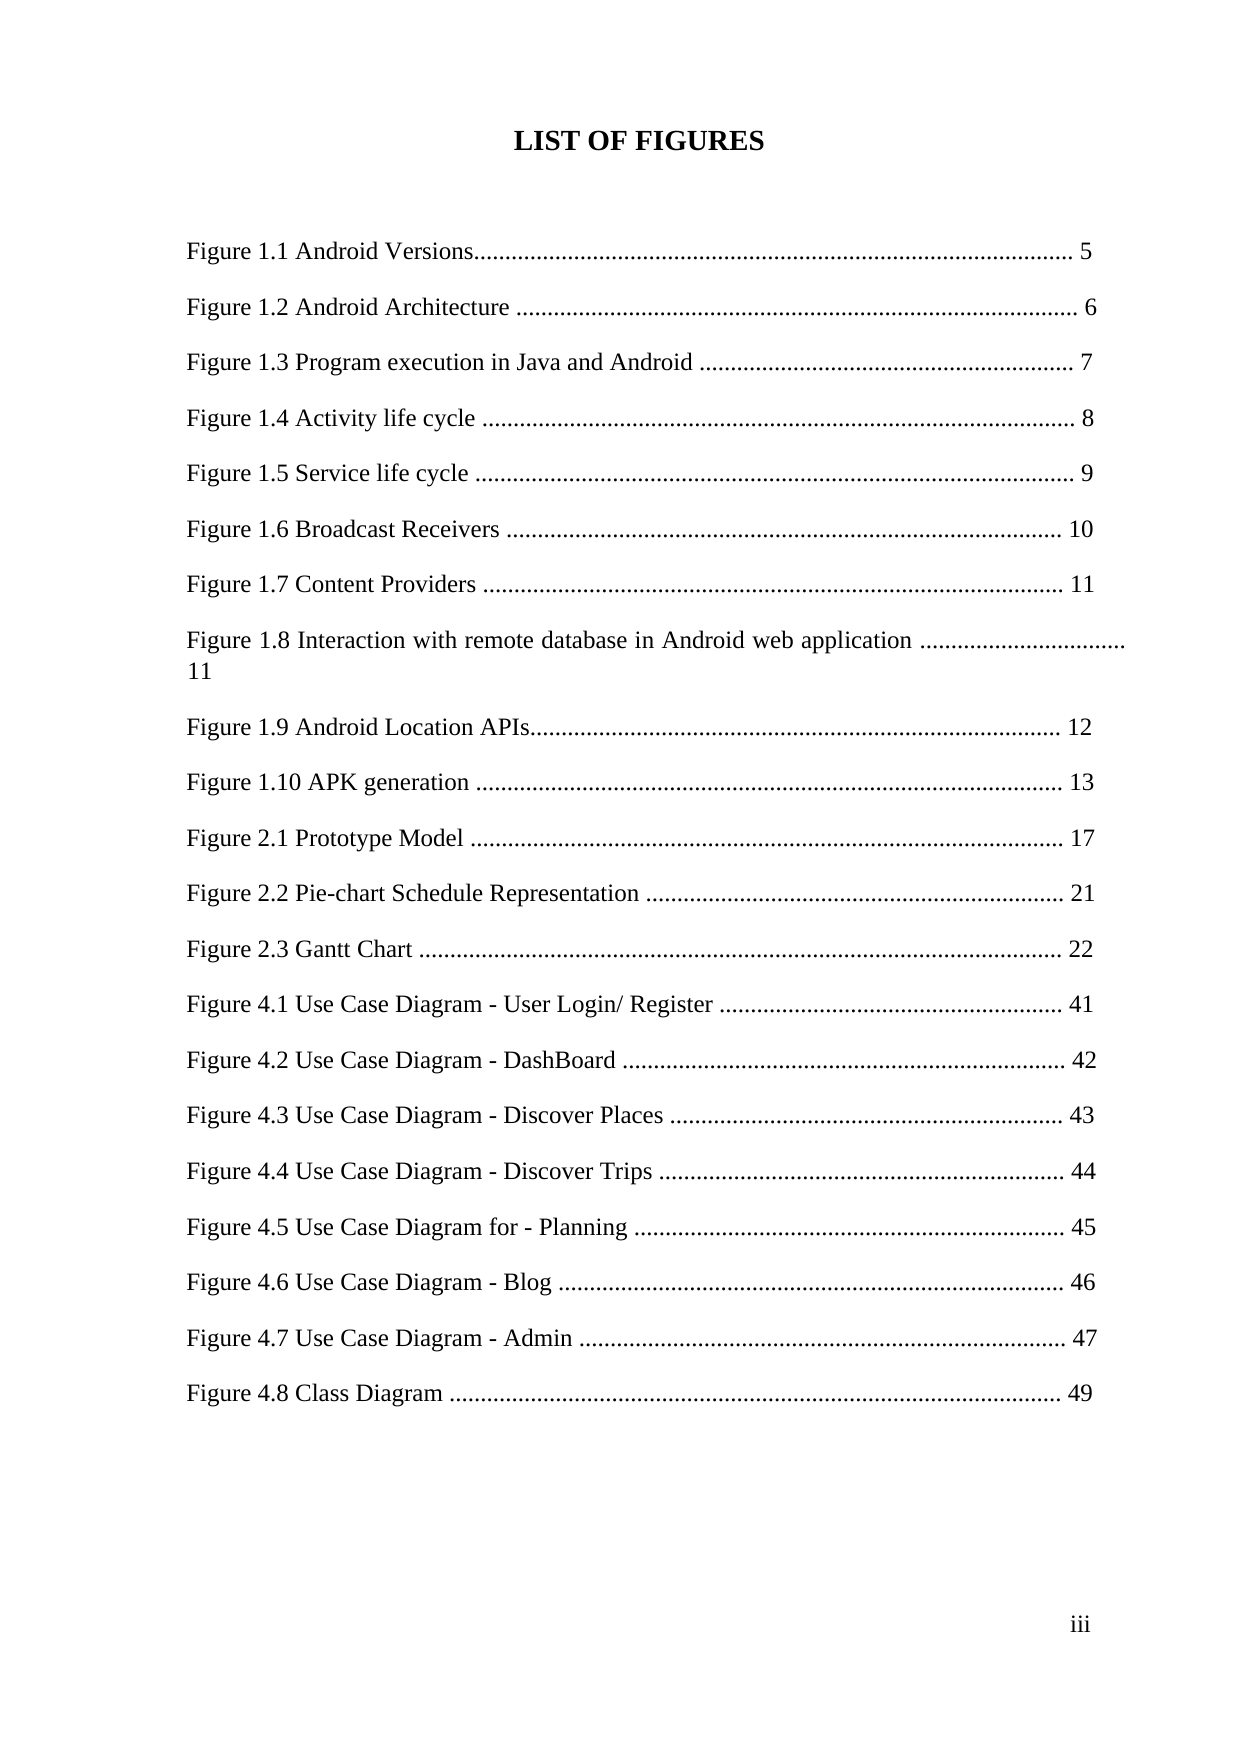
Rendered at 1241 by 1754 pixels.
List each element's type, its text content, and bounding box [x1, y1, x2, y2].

text Figure 1.6 Broadcast Receivers ......................................................................................... 10 [186, 514, 1127, 543]
text Figure 1.1 Android Versions................................................................................................ 5 [186, 236, 1127, 265]
text Figure 2.1 Prototype Model ............................................................................................... 17 [186, 823, 1127, 852]
text Figure 1.7 Content Providers ............................................................................................. 11 [186, 569, 1127, 598]
text Figure 1.10 APK generation .............................................................................................. 13 [186, 767, 1127, 796]
text Figure 4.4 Use Case Diagram - Discover Trips ................................................................. 44 [186, 1156, 1127, 1185]
text Figure 1.9 Android Location APIs..................................................................................... 12 [186, 712, 1127, 741]
text Figure 2.2 Pie-chart Schedule Representation ................................................................... 21 [186, 878, 1127, 907]
text Figure 4.7 Use Case Diagram - Admin .............................................................................. 47 [186, 1323, 1127, 1351]
text Figure 4.8 Class Diagram .................................................................................................. 49 [186, 1378, 1127, 1407]
text Figure 1.3 Program execution in Java and Android ............................................................ 7 [186, 347, 1127, 376]
text Figure 1.5 Service life cycle ................................................................................................ 9 [186, 458, 1127, 487]
text Figure 1.2 Android Architecture .......................................................................................... 6 [186, 292, 1127, 321]
text Figure 4.3 Use Case Diagram - Discover Places ............................................................... 43 [186, 1101, 1127, 1129]
subtitle LIST OF FIGURES [187, 123, 1091, 156]
text Figure 1.8 Interaction with remote database in Android web application ................................. 11 [186, 625, 1127, 685]
text Figure 4.6 Use Case Diagram - Blog ................................................................................. 46 [186, 1267, 1127, 1296]
text Figure 2.3 Gantt Chart ....................................................................................................... 22 [186, 934, 1127, 963]
text Figure 4.1 Use Case Diagram - User Login/ Register ....................................................... 41 [186, 989, 1127, 1018]
text Figure 1.4 Activity life cycle ............................................................................................... 8 [186, 403, 1127, 432]
text Figure 4.2 Use Case Diagram - DashBoard ....................................................................... 42 [186, 1045, 1127, 1074]
text Figure 4.5 Use Case Diagram for - Planning ..................................................................... 45 [186, 1212, 1127, 1240]
